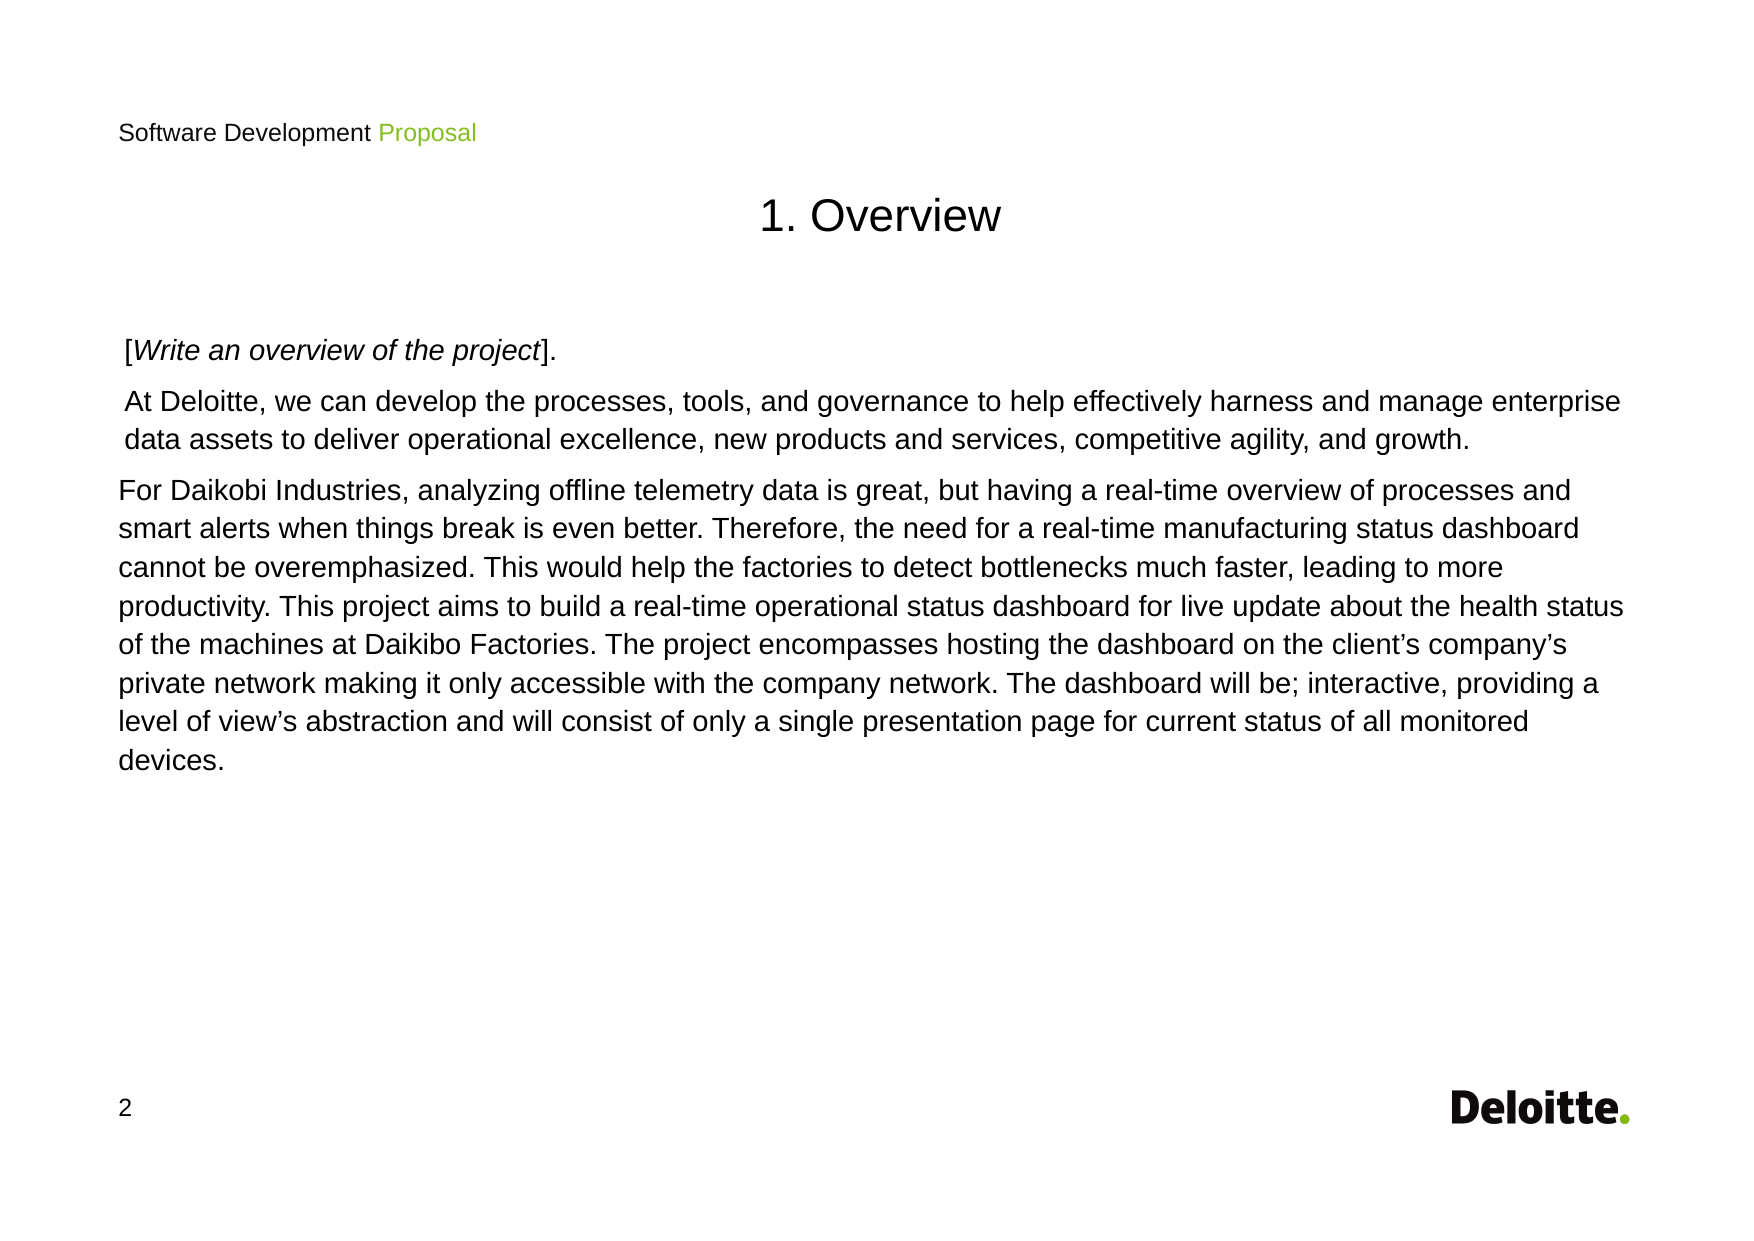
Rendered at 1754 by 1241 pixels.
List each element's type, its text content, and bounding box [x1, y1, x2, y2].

picture [1448, 1084, 1633, 1130]
text [Write an overview of the project]. [124, 333, 1636, 367]
text At Deloitte, we can develop the processes, tools, and governance to help effectively harness and manage enterprise data assets to deliver operational excellence, new products and services, competitive agility, and growth. [124, 384, 1636, 456]
text 1. Overview [124, 188, 1636, 241]
text For Daikobi Industries, analyzing offline telemetry data is great, but having a real-time overview of processes and smart alerts when things break is even better. Therefore, the need for a real-time manufacturing status dashboard cannot be overemphasized. This would help the factories to detect bottlenecks much faster, leading to more productivity. This project aims to build a real-time operational status dashboard for live update about the health status of the machines at Daikibo Factories. The project encompasses hosting the dashboard on the client’s company’s private network making it only accessible with the company network. The dashboard will be; interactive, providing a level of view’s abstraction and will consist of only a single presentation page for current status of all monitored devices. [118, 473, 1636, 776]
